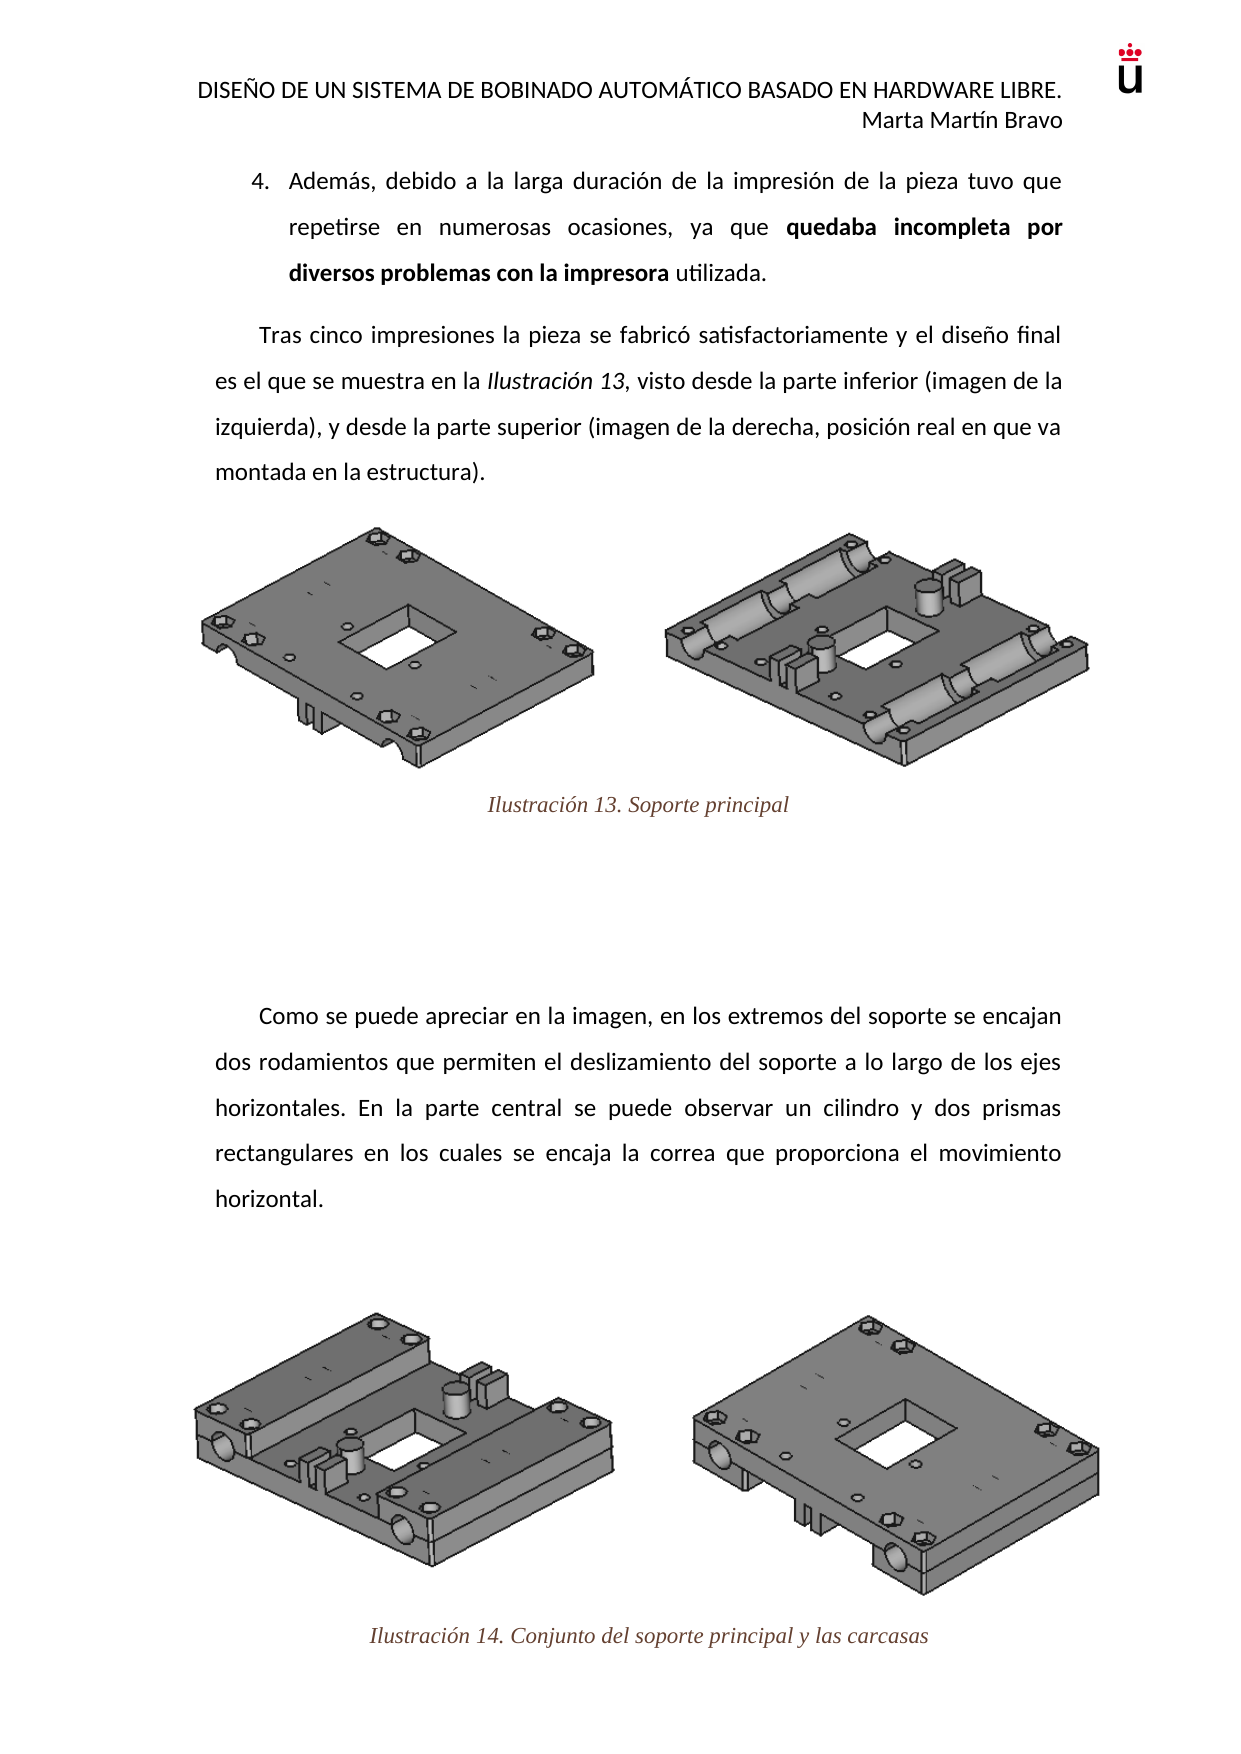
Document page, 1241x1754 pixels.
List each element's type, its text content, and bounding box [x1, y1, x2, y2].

text Como se puede apreciar en la imagen, en los extremos del soporte se encajan dos rodamientos que permiten el deslizamiento del soporte a lo largo de los ejes horizontales. En la parte central se puede observar un cilindro y dos prismas rectangulares en los cuales se encaja la correa que proporciona el movimiento horizontal. [215, 1000, 1063, 1214]
picture [177, 1305, 639, 1575]
picture [647, 525, 1113, 778]
picture [165, 518, 613, 782]
picture [1118, 43, 1146, 95]
list Además, debido a la larga duración de la impresión de la pieza tuvo que repetirse en numerosas ocasiones, ya que quedaba incompleta por diversos problemas con la impresora utilizada. [251, 165, 1063, 287]
picture [674, 1296, 1124, 1613]
text Tras cinco impresiones la pieza se fabricó satisfactoriamente y el diseño final es el que se muestra en la Ilustración 14, visto desde la parte inferior (imagen de la izquierda), y desde la parte superior (imagen de la derecha, posición real en que va montada en la estructura). [215, 319, 1063, 487]
